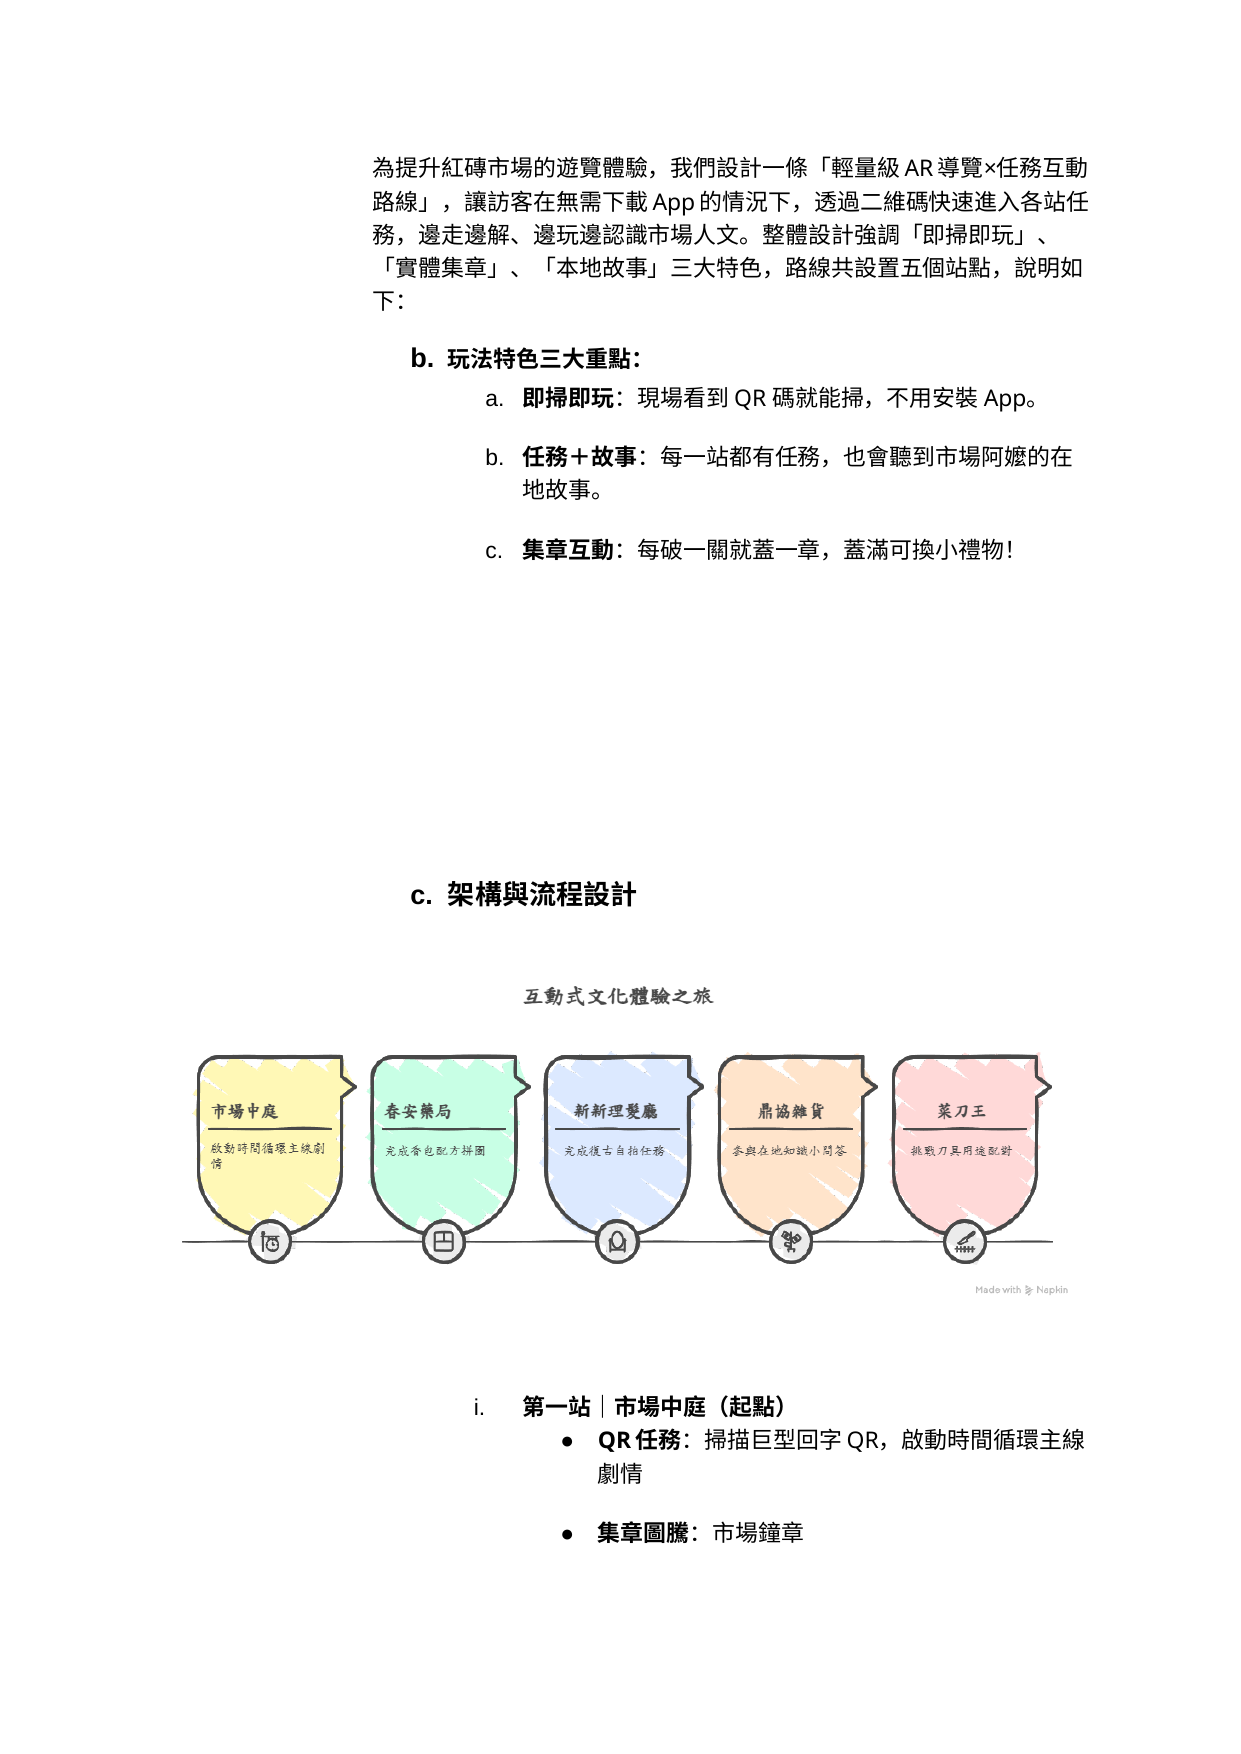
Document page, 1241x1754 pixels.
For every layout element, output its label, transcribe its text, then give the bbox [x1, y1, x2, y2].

list 集章互動：每破一關就蓋一章，蓋滿可換小禮物！ [485, 532, 1090, 592]
list 即掃即玩：現場看到 QR 碼就能掃，不用安裝 App。 [485, 379, 1090, 439]
list 第一站｜市場中庭（起點） [485, 1389, 1090, 1422]
text 為提升紅磚市場的遊覽體驗，我們設計一條「輕量級AR導覽×任務互動路線」，讓訪客在無需下載App的情況下，透過二維碼快速進入各站任務，邊走邊解、邊玩邊認識市場人文。整體設計強調「即掃即玩」、「實體集章」、「本地故事」三大特色，路線共設置五個站點，說明如下： [373, 150, 1090, 316]
list 任務＋故事：每一站都有任務，也會聽到市場阿嬤的在地故事。 [485, 439, 1090, 532]
list 集章圖騰：市場鐘章 [560, 1515, 1090, 1575]
list 玩法特色三大重點： [410, 341, 1090, 374]
list QR任務：掃描巨型回字QR，啟動時間循環主線劇情 [560, 1422, 1090, 1515]
picture [147, 937, 1088, 1313]
list 架構與流程設計 [410, 873, 1090, 913]
